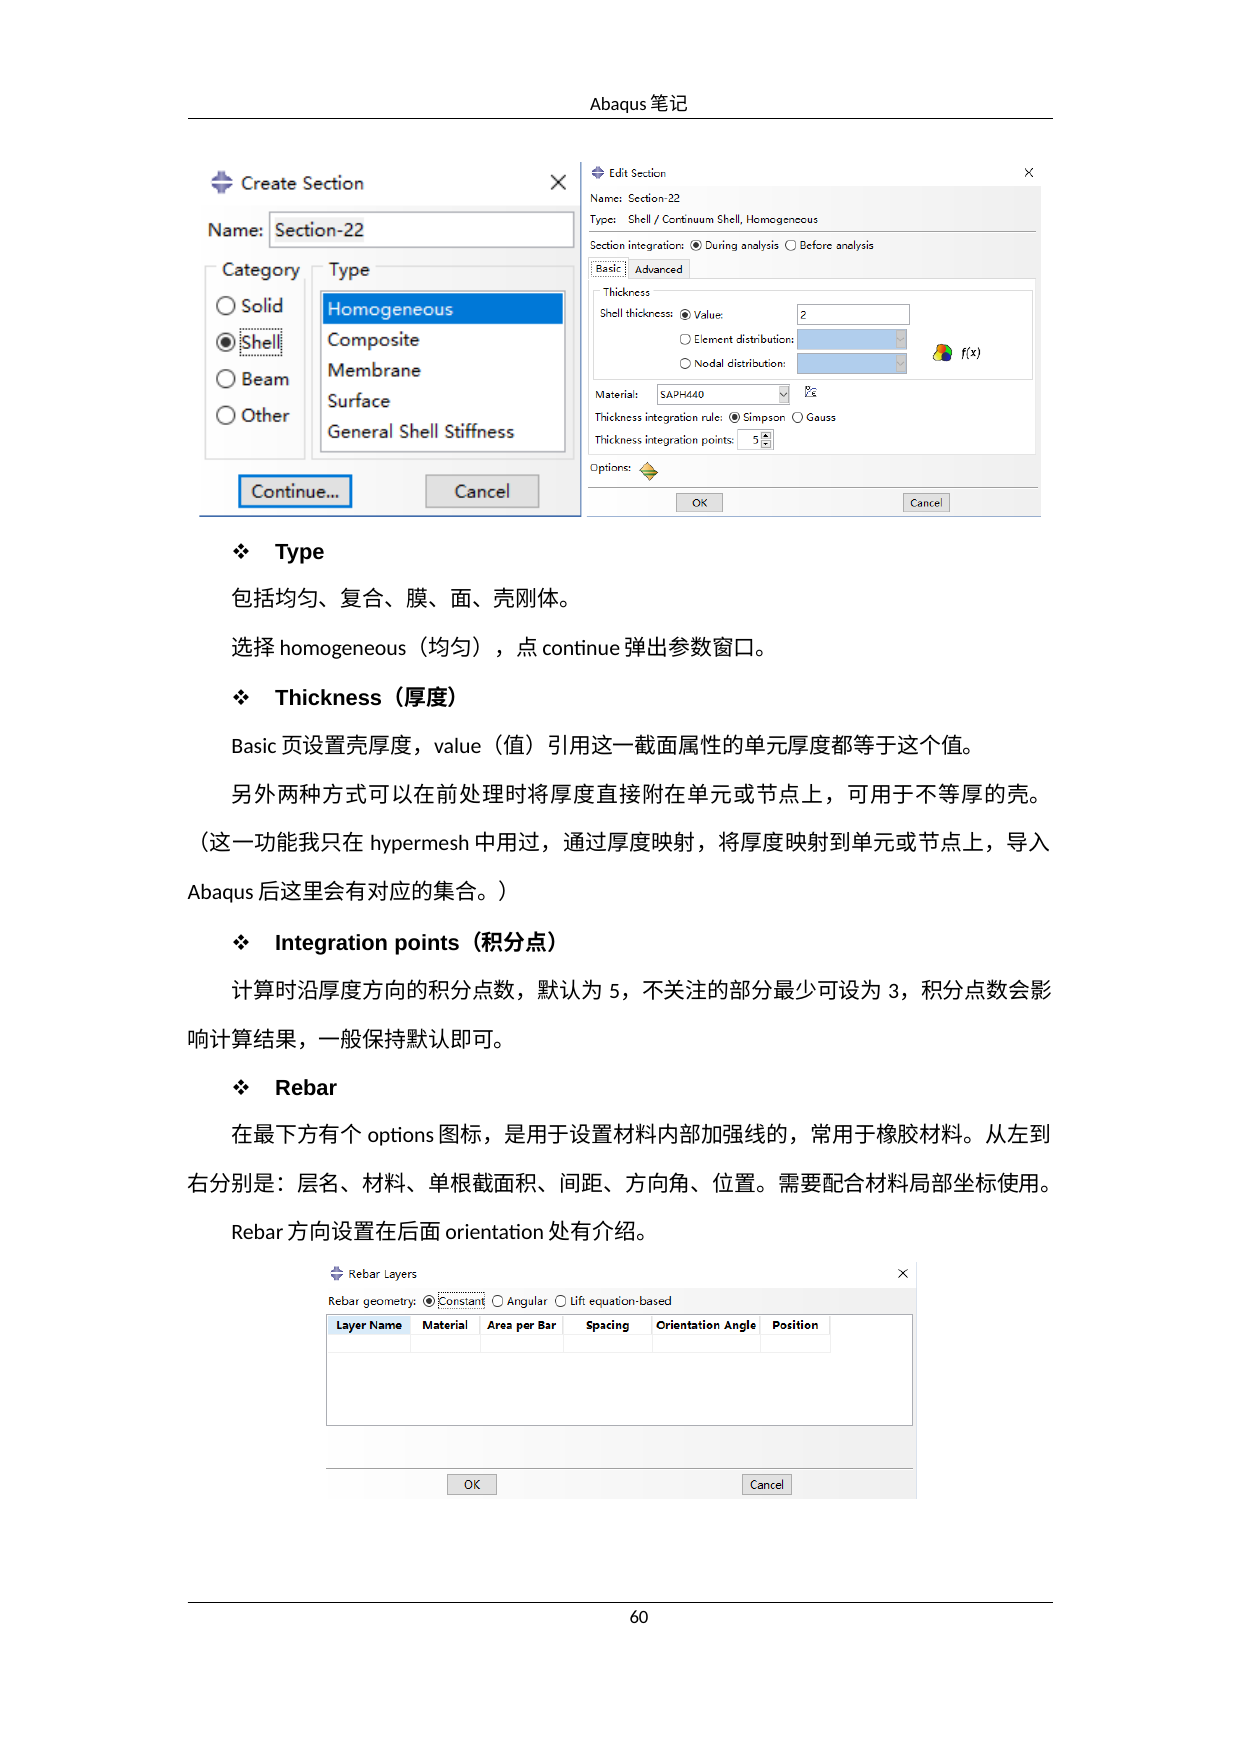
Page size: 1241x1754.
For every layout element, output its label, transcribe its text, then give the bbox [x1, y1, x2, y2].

text Rebar方向设置在后面orientation处有介绍。 [187, 1214, 1053, 1246]
subtitle Rebar [231, 1072, 1053, 1104]
subtitle Thickness（厚度） [231, 679, 1053, 712]
subtitle Integration points（积分点） [231, 924, 1053, 957]
text 计算时沿厚度方向的积分点数，默认为5，不关注的部分最少可设为3，积分点数会影响计算结果，一般保持默认即可。 [187, 972, 1053, 1054]
text 选择homogeneous（均匀），点continue弹出参数窗口。 [187, 629, 1053, 662]
picture [323, 1262, 917, 1499]
text 包括均匀、复合、膜、面、壳刚体。 [187, 581, 1053, 613]
text 另外两种方式可以在前处理时将厚度直接附在单元或节点上，可用于不等厚的壳。（这一功能我只在hypermesh中用过，通过厚度映射，将厚度映射到单元或节点上，导入Abaqus后这里会有对应的集合。） [187, 776, 1053, 906]
picture [586, 162, 1041, 517]
text 在最下方有个options图标，是用于设置材料内部加强线的，常用于橡胶材料。从左到右分别是：层名、材料、单根截面积、间距、方向角、位置。需要配合材料局部坐标使用。 [187, 1117, 1053, 1198]
picture [199, 162, 582, 517]
text Basic页设置壳厚度，value（值）引用这一截面属性的单元厚度都等于这个值。 [187, 728, 1053, 760]
subtitle Type [231, 536, 1053, 568]
